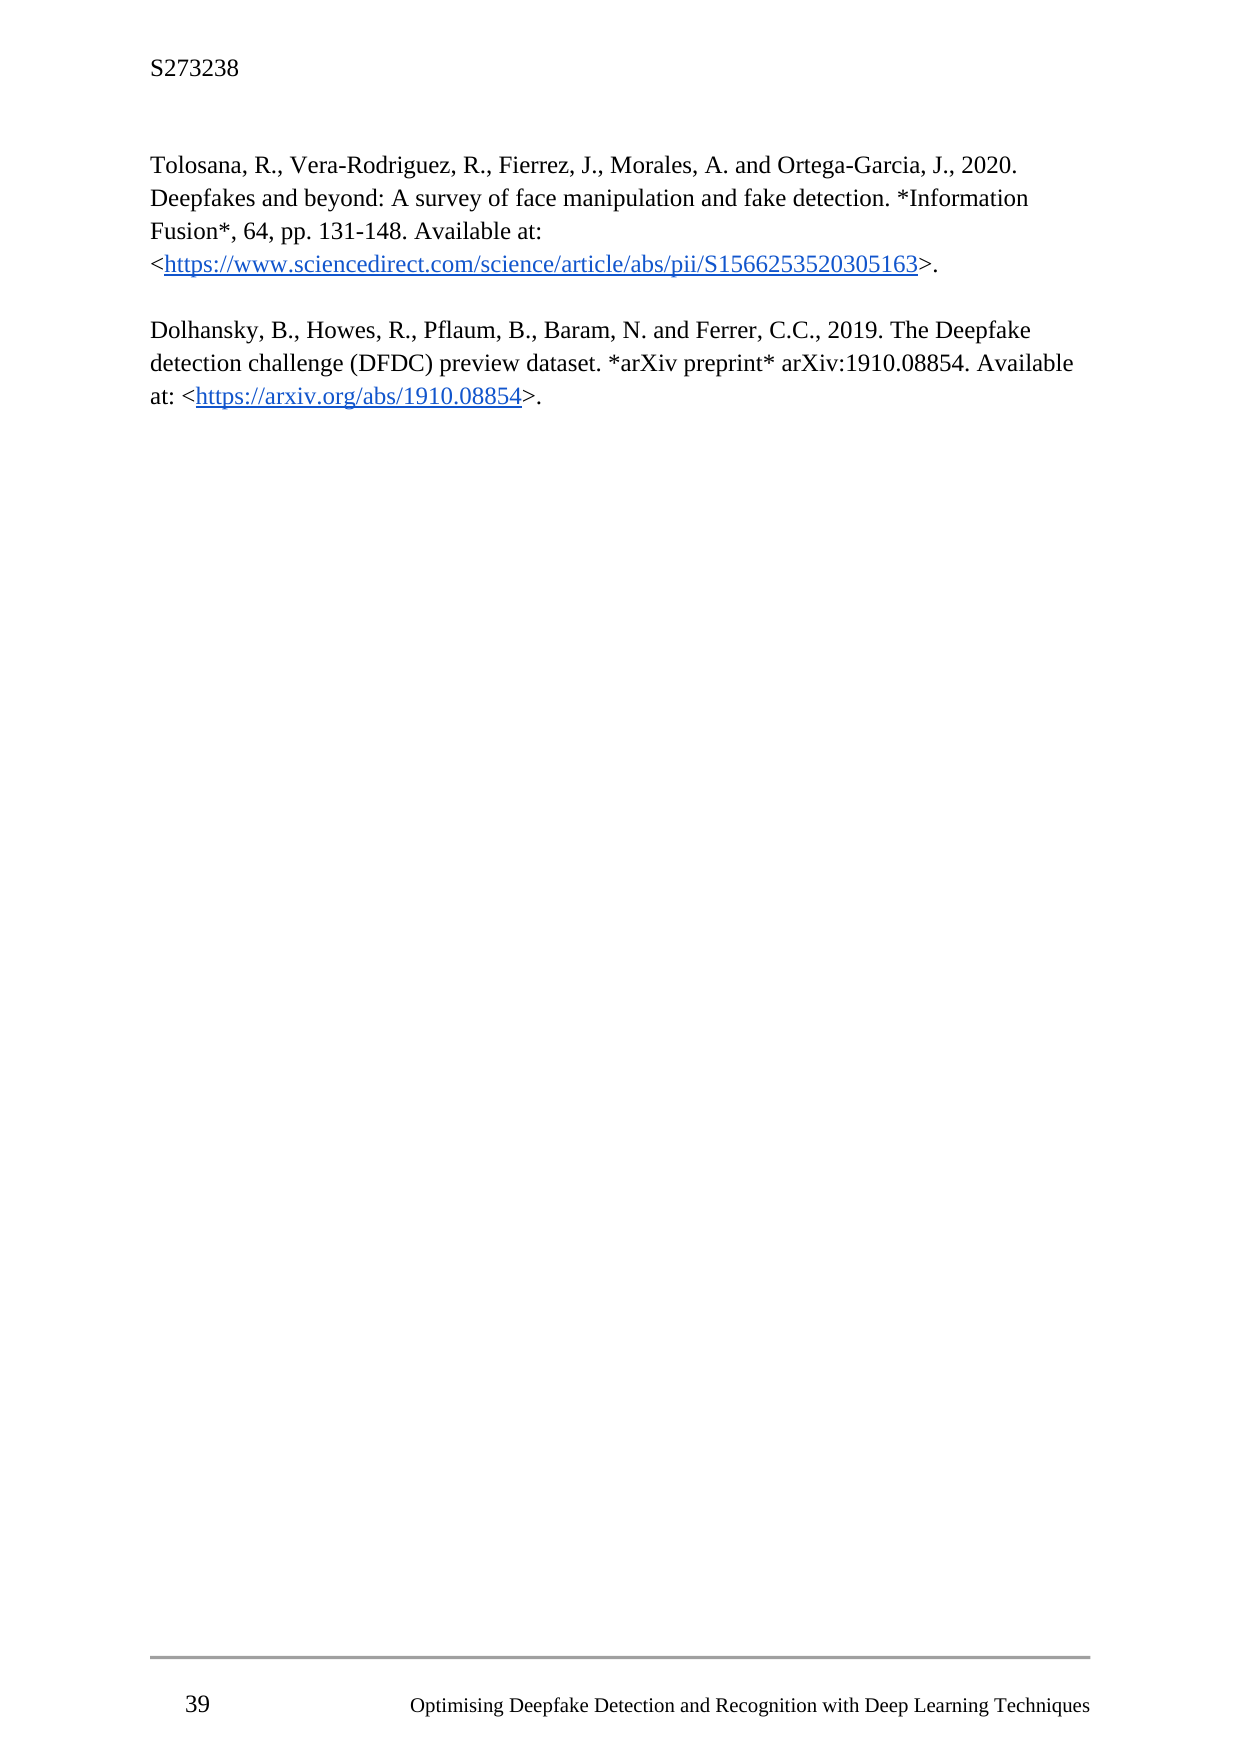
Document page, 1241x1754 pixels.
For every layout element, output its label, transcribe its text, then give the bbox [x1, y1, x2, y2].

text Dolhansky, B., Howes, R., Pflaum, B., Baram, N. and Ferrer, C.C., 2019. The Deepfake detection challenge (DFDC) preview dataset. *arXiv preprint* arXiv:1910.08854. Available at: <https://arxiv.org/abs/1910.08854>. [150, 315, 1090, 410]
text Tolosana, R., Vera-Rodriguez, R., Fierrez, J., Morales, A. and Ortega-Garcia, J., 2020. Deepfakes and beyond: A survey of face manipulation and fake detection. *Information Fusion*, 64, pp. 131-148. Available at: <https://www.sciencedirect.com/science/article/abs/pii/S1566253520305163>. [150, 150, 1090, 278]
